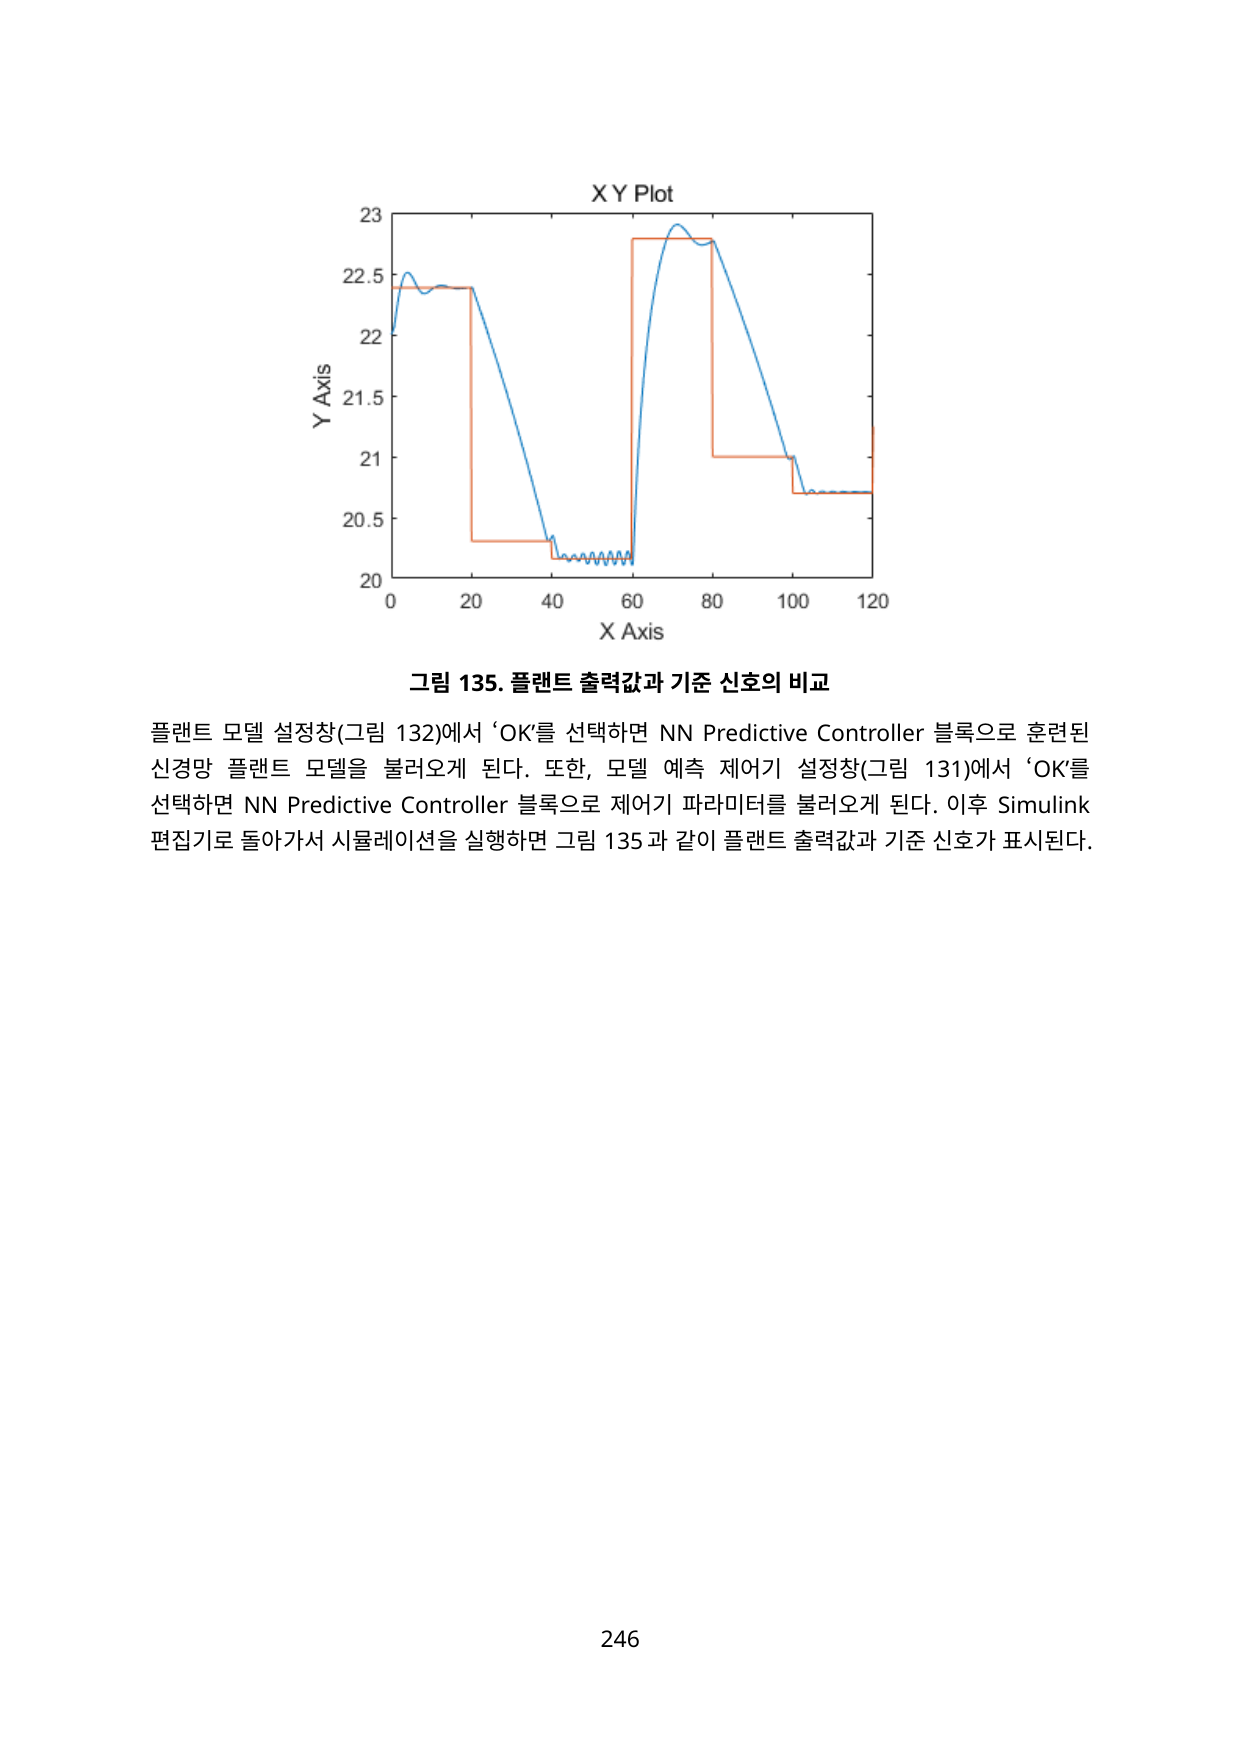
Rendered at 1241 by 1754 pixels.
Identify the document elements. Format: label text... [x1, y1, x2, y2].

text 플랜트 모델 설정창(그림 119)에서 ‘OK’를 선택하면 NN Predictive Controller 블록으로 훈련된 신경망 플랜트 모델을 불러오게 된다. 또한, 모델 예측 제어기 설정창(그림 118)에서 ‘OK’를 선택하면 NN Predictive Controller 블록으로 제어기 파라미터를 불러오게 된다. 이후 Simulink 편집기로 돌아가서 시뮬레이션을 실행하면 그림 122과 같이 플랜트 출력값과 기준 신호가 표시된다. [150, 715, 1090, 856]
picture [307, 177, 933, 646]
